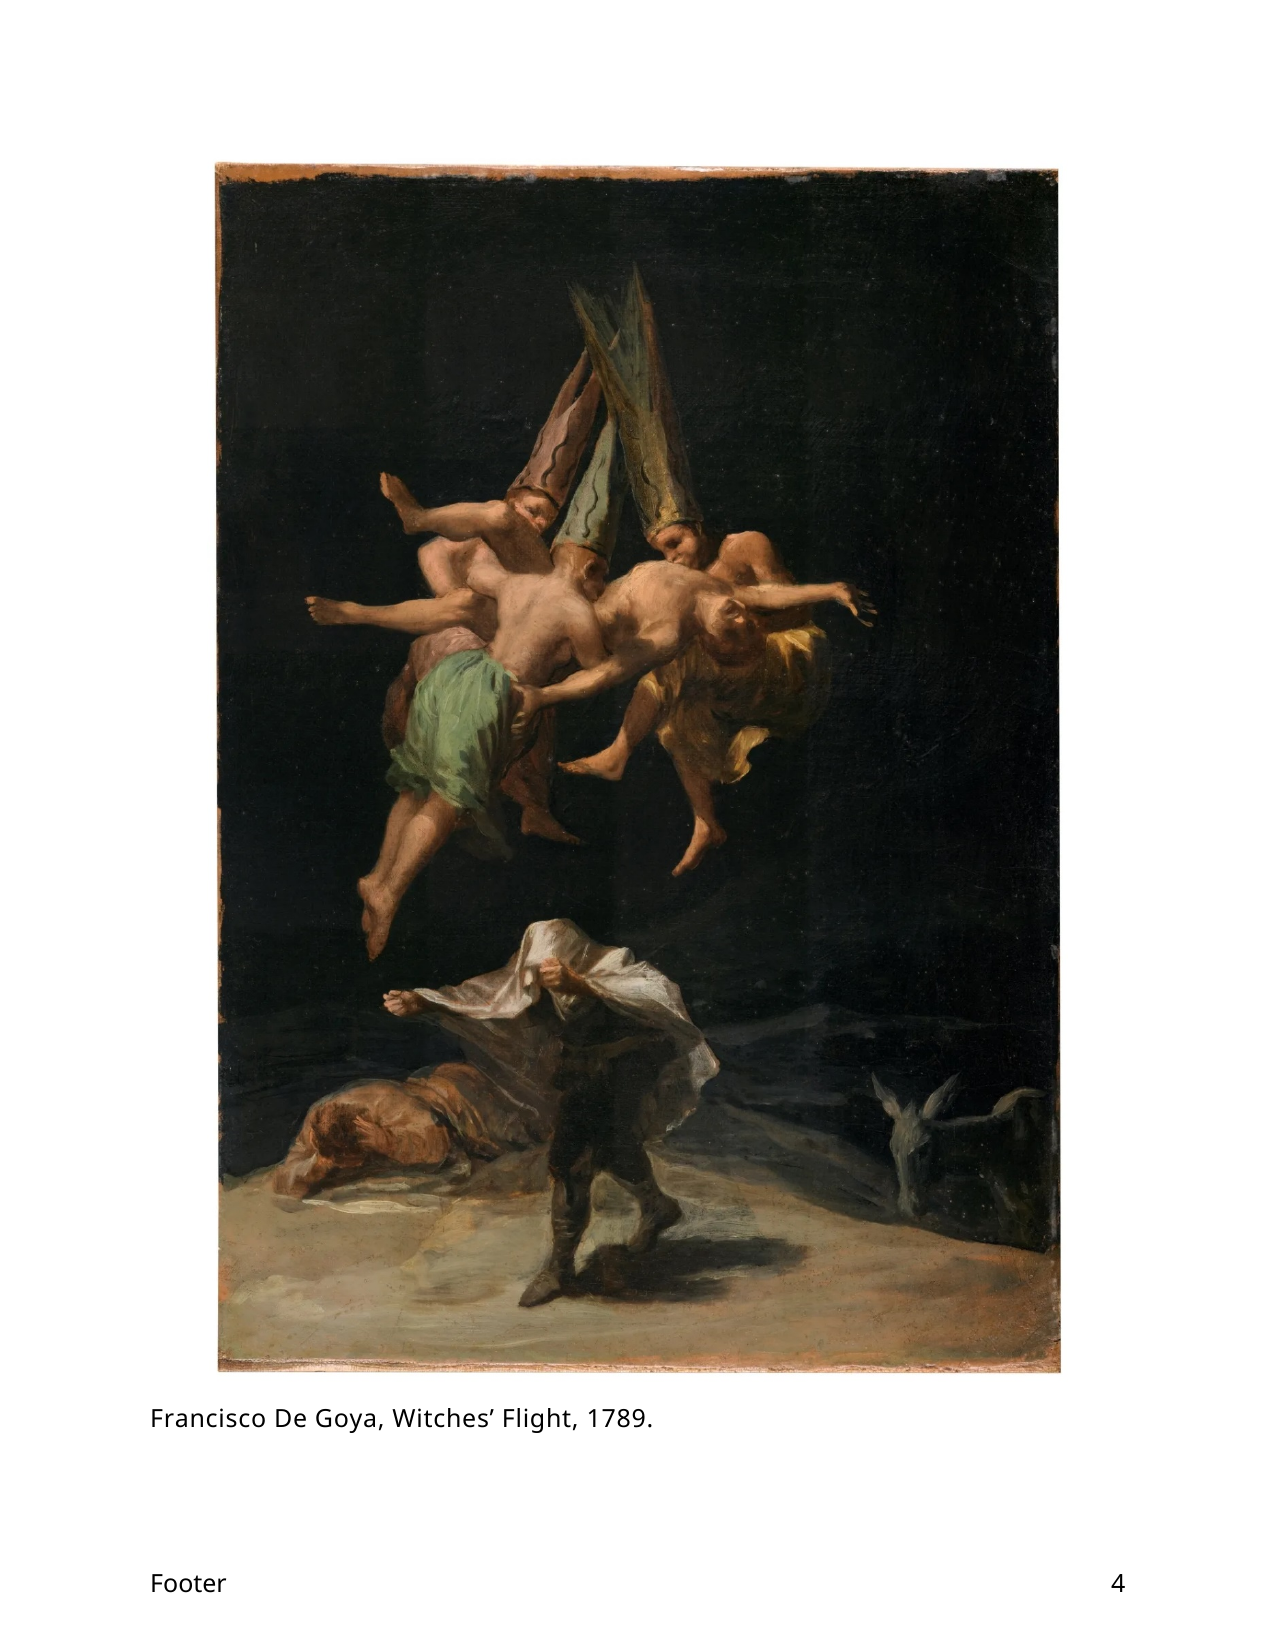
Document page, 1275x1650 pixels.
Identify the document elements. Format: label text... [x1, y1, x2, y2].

text Francisco De Goya, Witches’ Flight, 1789. [150, 1401, 1125, 1435]
picture [206, 150, 1069, 1385]
